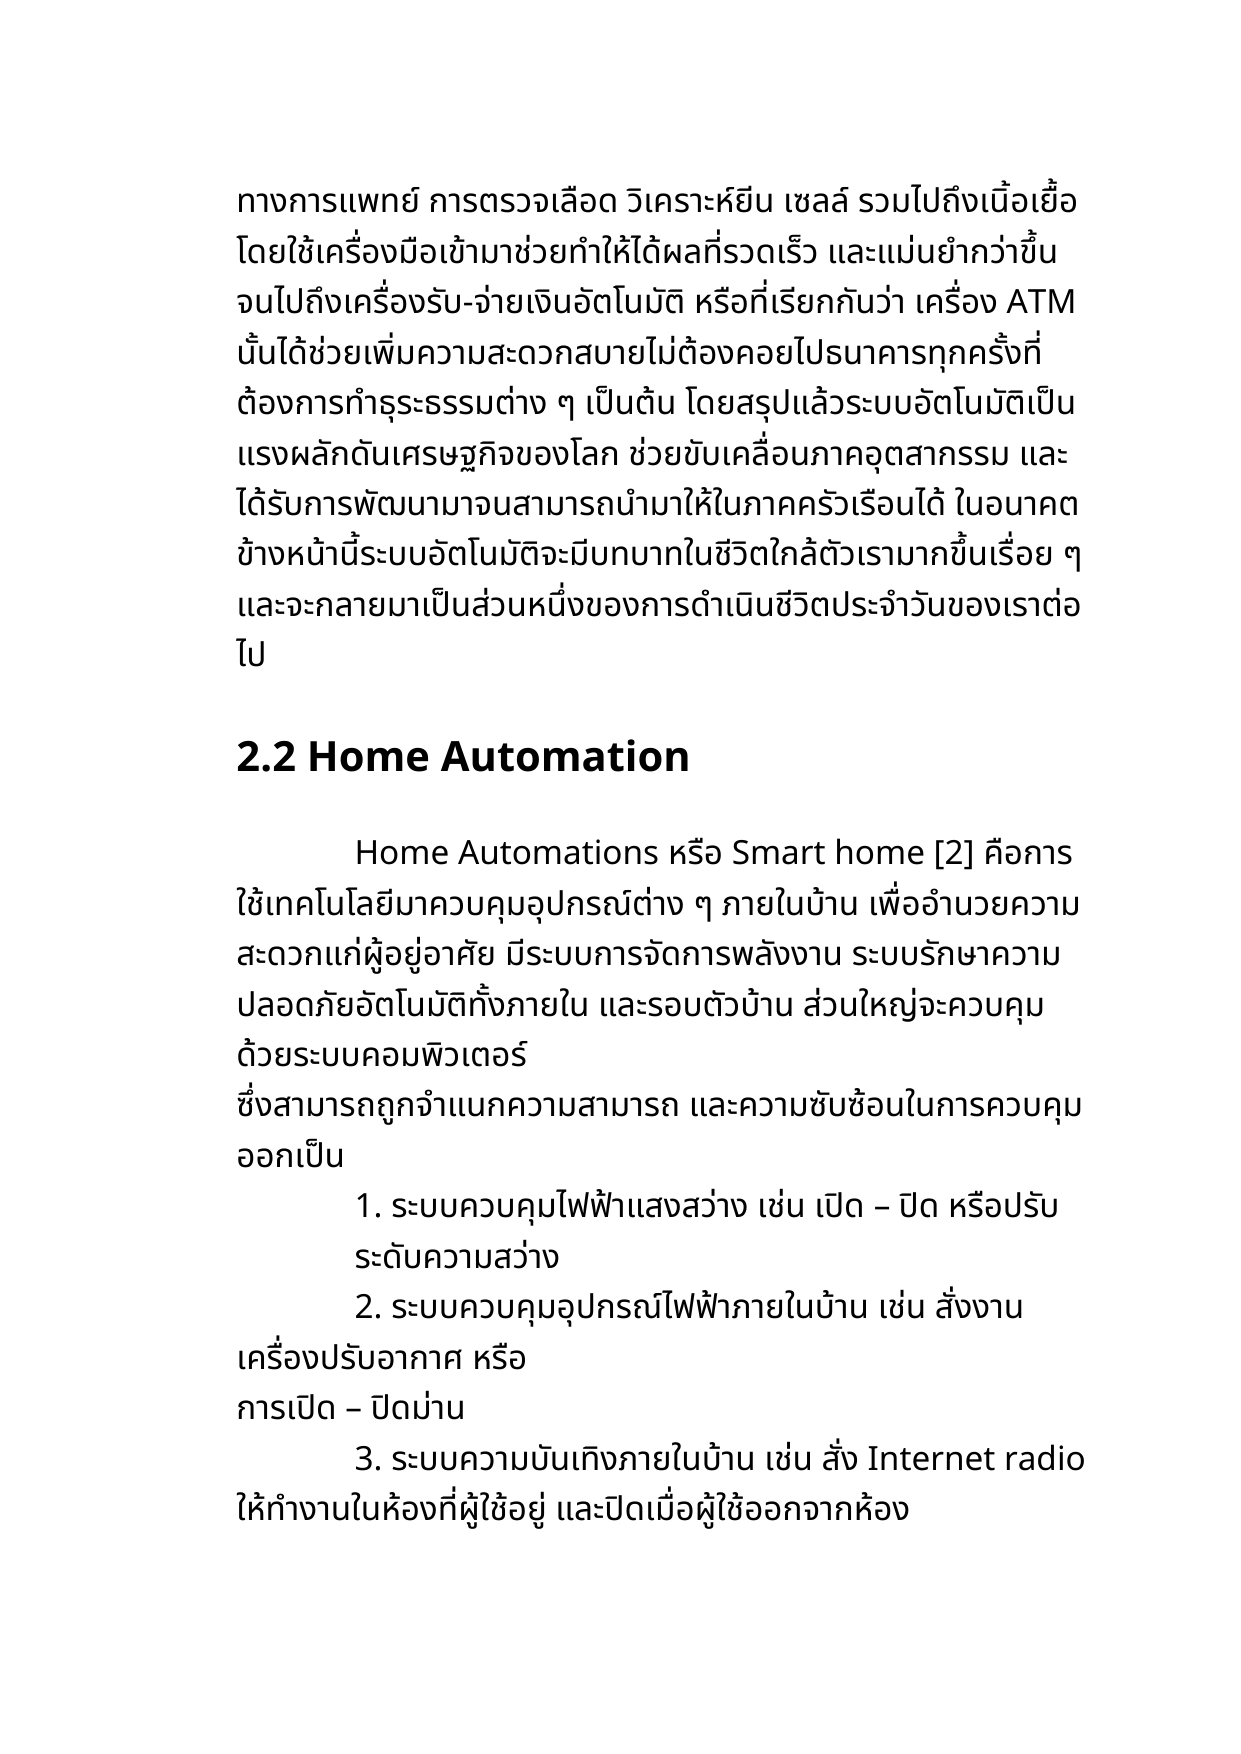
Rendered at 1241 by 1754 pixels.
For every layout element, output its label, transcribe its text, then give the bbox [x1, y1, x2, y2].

text 2.2 Home Automation [236, 727, 1092, 784]
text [236, 177, 1092, 682]
list 1. ระบบควบคุมไฟฟ้าแสงสว่าง เช่น เปิด – ปิด หรือปรับระดับความสว่าง [354, 1182, 1092, 1283]
text Home Automations หรือ Smart home [2] คือการใช้เทคโนโลยีมาควบคุมอุปกรณ์ต่าง ๆ ภายในบ้าน เพื่ออำนวยความสะดวกแก่ผู้อยู่อาศัย มีระบบการจัดการพลังงาน ระบบรักษาความปลอดภัยอัตโนมัติทั้งภายใน และรอบตัวบ้าน ส่วนใหญ่จะควบคุมด้วยระบบคอมพิวเตอร์ ซึ่งสามารถถูกจำแนกความสามารถ และความซับซ้อนในการควบคุมออกเป็น [236, 829, 1092, 1182]
text 2. ระบบควบคุมอุปกรณ์ไฟฟ้าภายในบ้าน เช่น สั่งงานเครื่องปรับอากาศ หรือ การเปิด – ปิดม่าน [236, 1283, 1092, 1435]
text 3. ระบบความบันเทิงภายในบ้าน เช่น สั่ง Internet radio ให้ทำงานในห้องที่ผู้ใช้อยู่ และปิดเมื่อผู้ใช้ออกจากห้อง [236, 1435, 1092, 1536]
